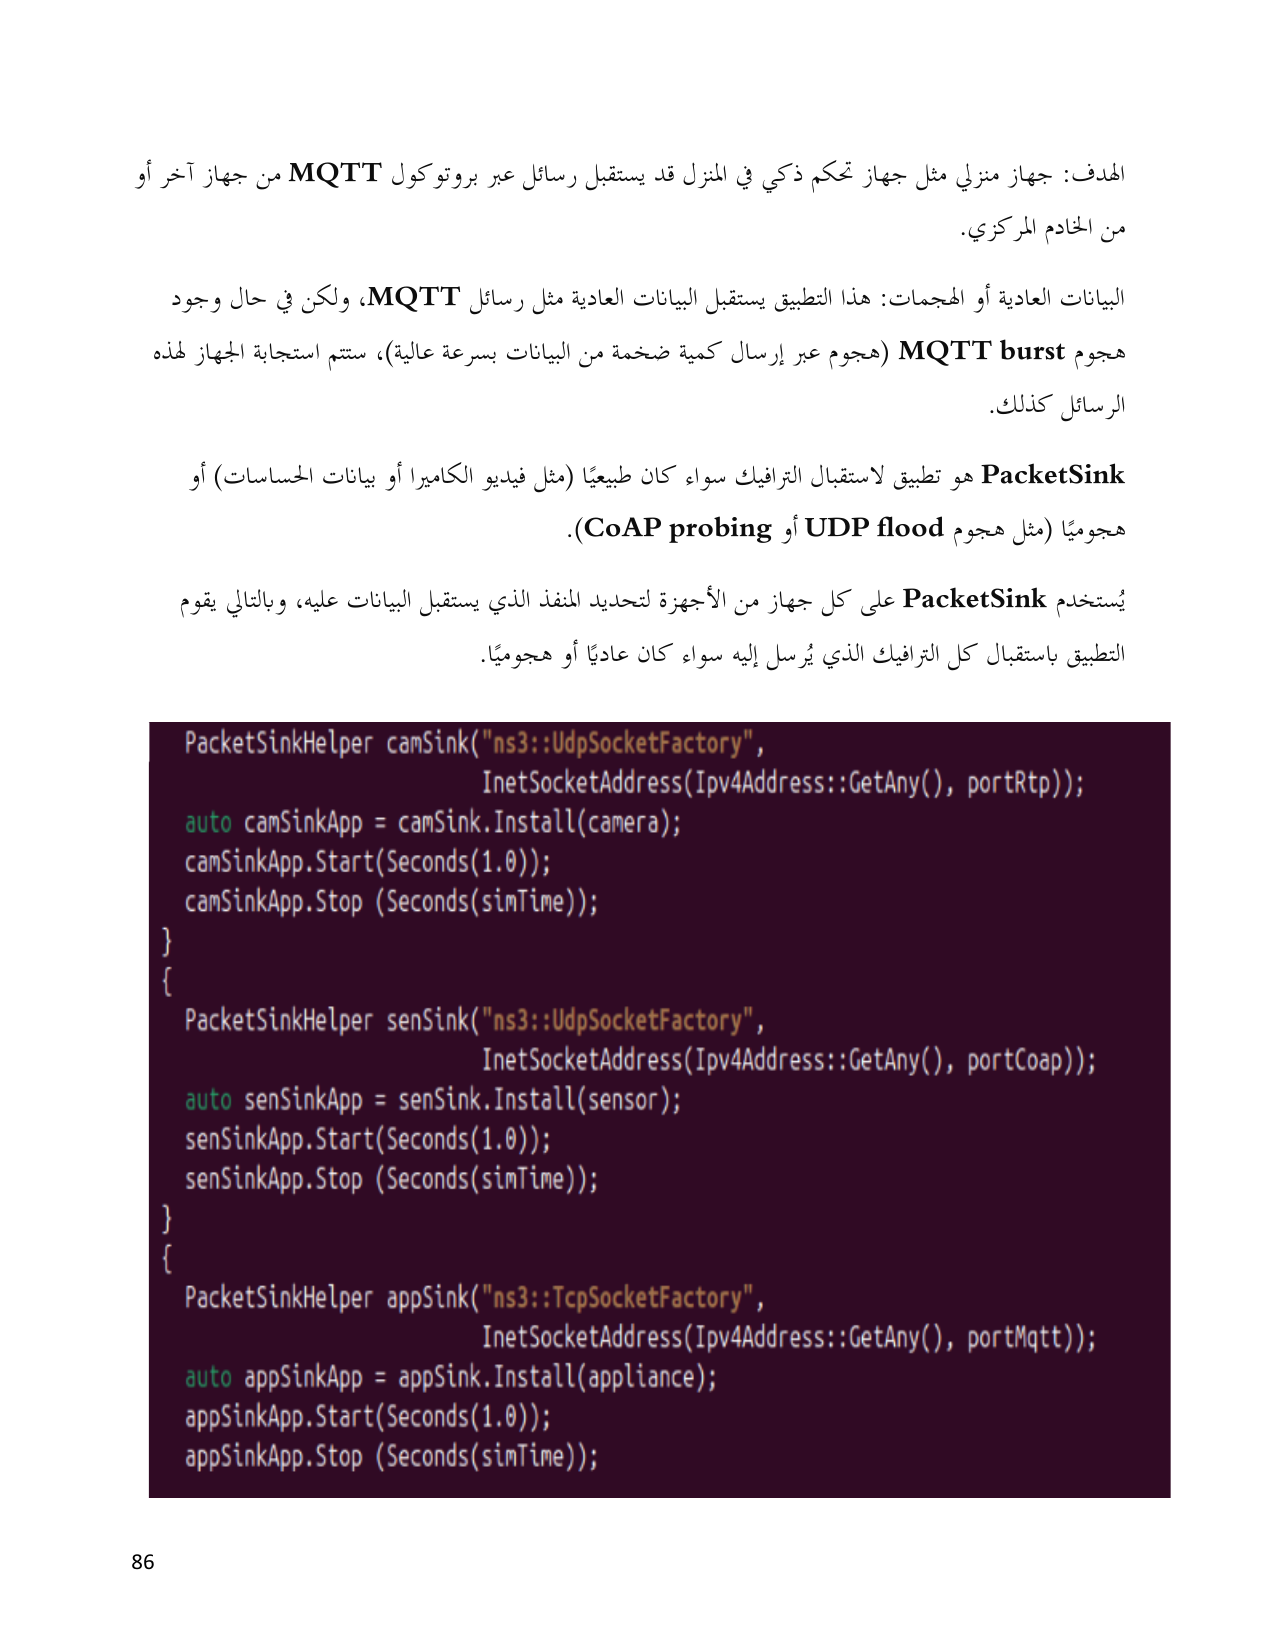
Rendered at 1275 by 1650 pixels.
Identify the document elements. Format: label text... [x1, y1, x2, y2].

picture [148, 722, 1171, 1498]
text البيانات العادية أو الهجمات: هذا التطبيق يستقبل البيانات العادية مثل رسائل MQTT، ولكن في حال وجود هجوم MQTT burst (هجوم عبر إرسال كمية ضخمة من البيانات بسرعة عالية)، ستتم استجابة الجهاز لهذه الرسائل كذلك. [131, 274, 1126, 431]
text الهدف: جهاز منزلي مثل جهاز تحكم ذكي في المنزل قد يستقبل رسائل عبر بروتوكول MQTT من جهاز آخر أو من الخادم المركزي. [131, 150, 1126, 253]
text يُستخدم PacketSink على كل جهاز من الأجهزة لتحديد المنفذ الذي يستقبل البيانات عليه، وبالتالي يقوم التطبيق باستقبال كل الترافيك الذي يُرسل إليه سواء كان عاديًا أو هجوميًا. [131, 576, 1126, 680]
text PacketSink هو تطبيق لاستقبال الترافيك سواء كان طبيعيًا (مثل فيديو الكاميرا أو بيانات الحساسات) أو هجوميًا (مثل هجوم UDP flood أو CoAP probing). [131, 452, 1126, 556]
